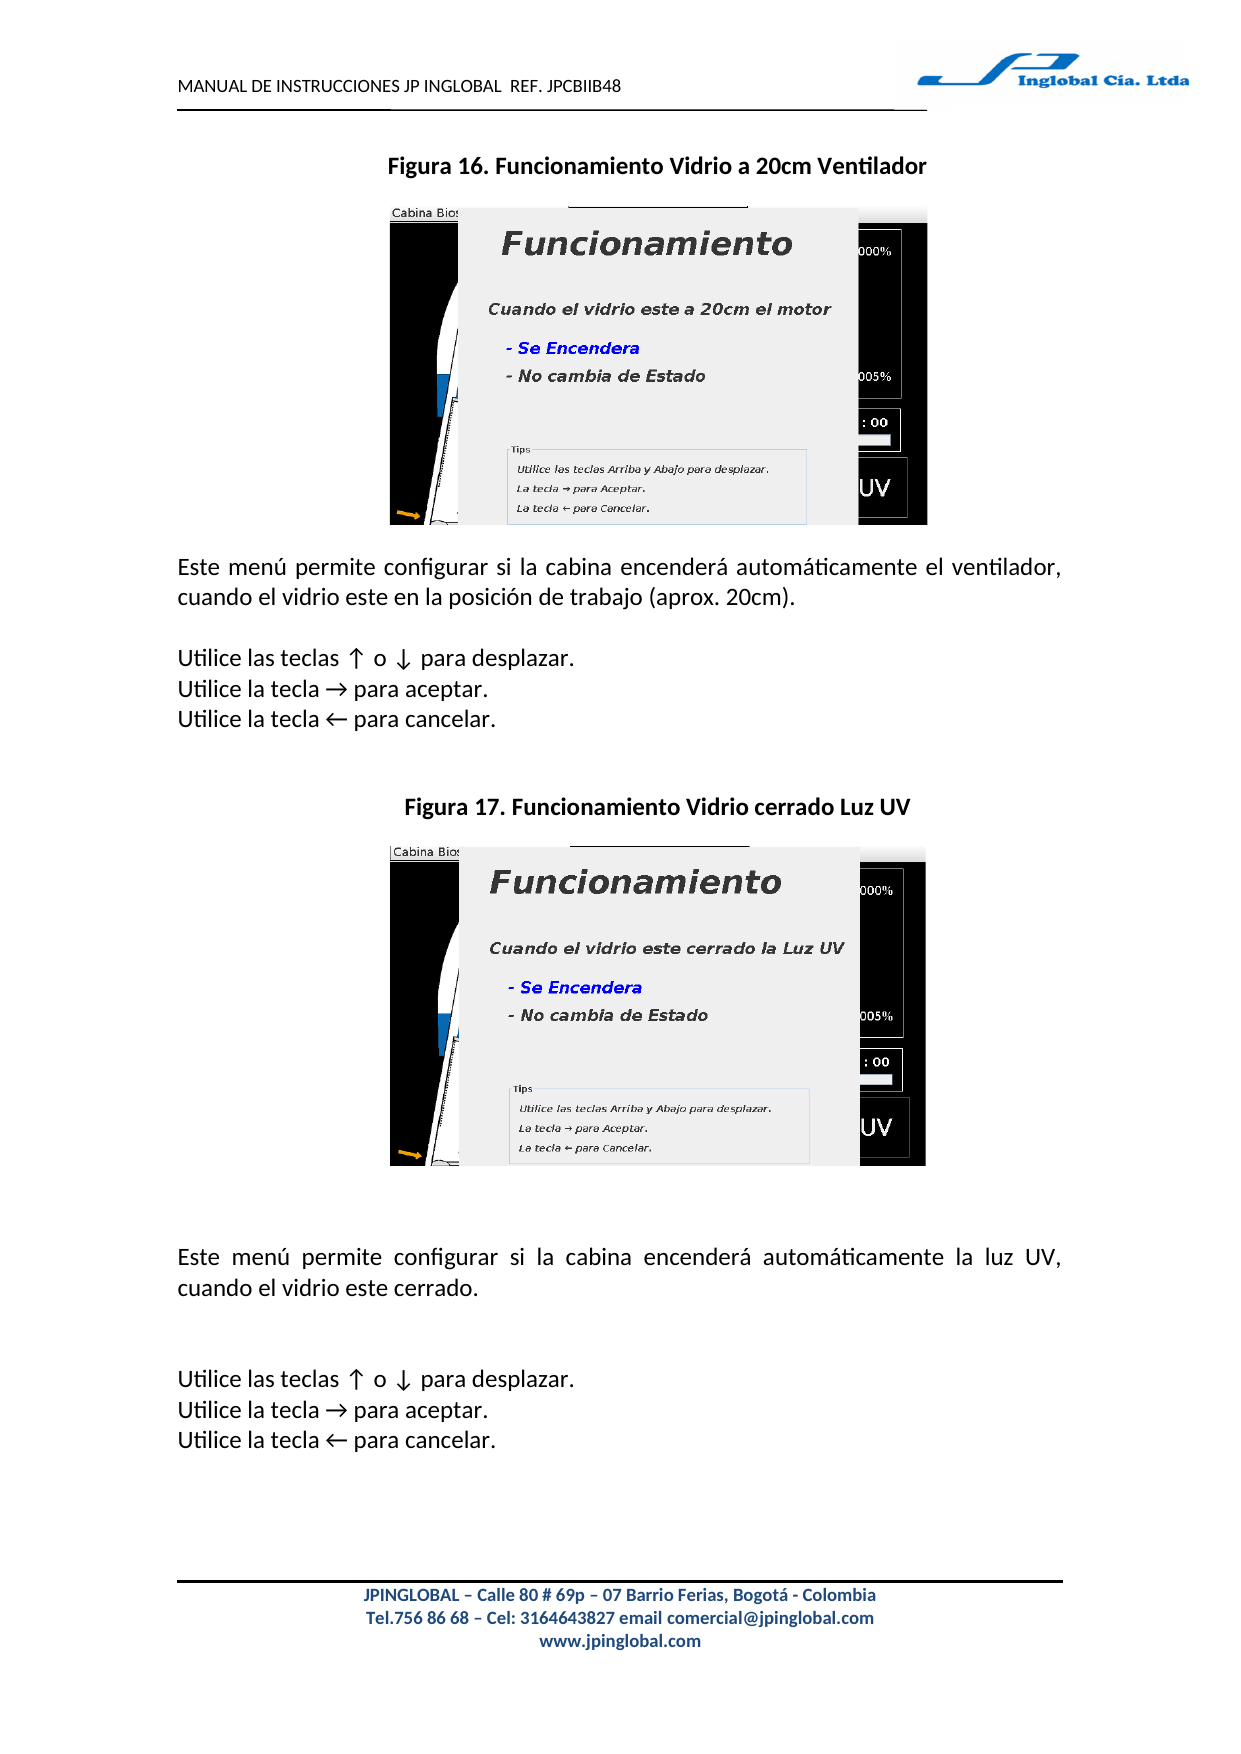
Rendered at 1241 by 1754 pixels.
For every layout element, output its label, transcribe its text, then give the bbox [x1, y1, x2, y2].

list Figura 16. Funcionamiento Vidrio a 20cm Ventilador [252, 150, 1063, 181]
text Este menú permite configurar si la cabina encenderá automáticamente el ventilador, cuando el vidrio este en la posición de trabajo (aprox. 20cm). [177, 551, 1063, 612]
text Utilice la tecla ← para cancelar. [177, 1424, 1063, 1455]
text Utilice las teclas ↑ o ↓ para desplazar. [177, 643, 1063, 673]
text Utilice la tecla → para aceptar. [177, 673, 1063, 704]
picture [389, 206, 928, 525]
list Figura 17. Funcionamiento Vidrio cerrado Luz UV [252, 791, 1063, 822]
text Utilice la tecla ← para cancelar. [177, 704, 1063, 734]
picture [389, 846, 926, 1166]
text Utilice las teclas ↑ o ↓ para desplazar. [177, 1363, 1063, 1394]
text Utilice la tecla → para aceptar. [177, 1394, 1063, 1424]
text Este menú permite configurar si la cabina encenderá automáticamente la luz UV, cuando el vidrio este cerrado. [177, 1241, 1063, 1302]
